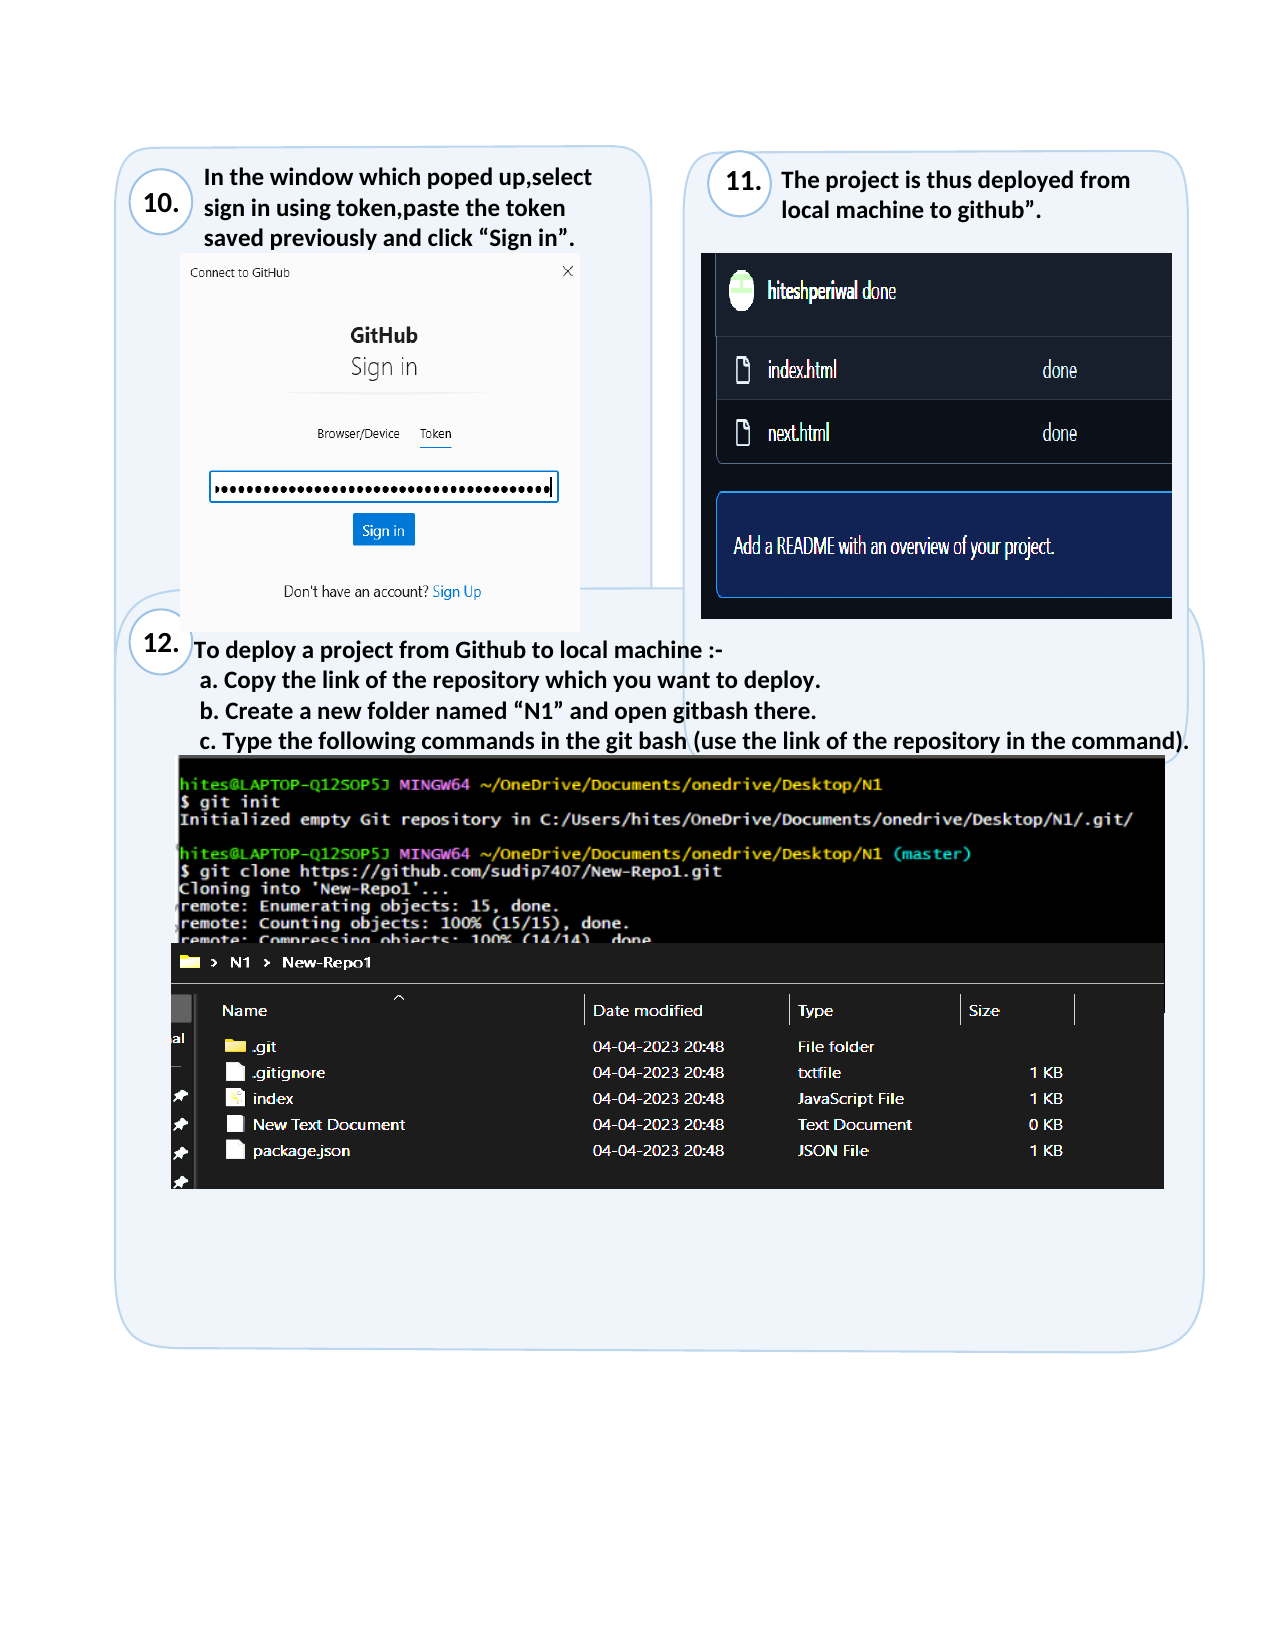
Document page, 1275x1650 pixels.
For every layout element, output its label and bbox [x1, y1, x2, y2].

picture [701, 253, 1172, 619]
picture [171, 755, 1165, 1189]
picture [180, 253, 580, 632]
